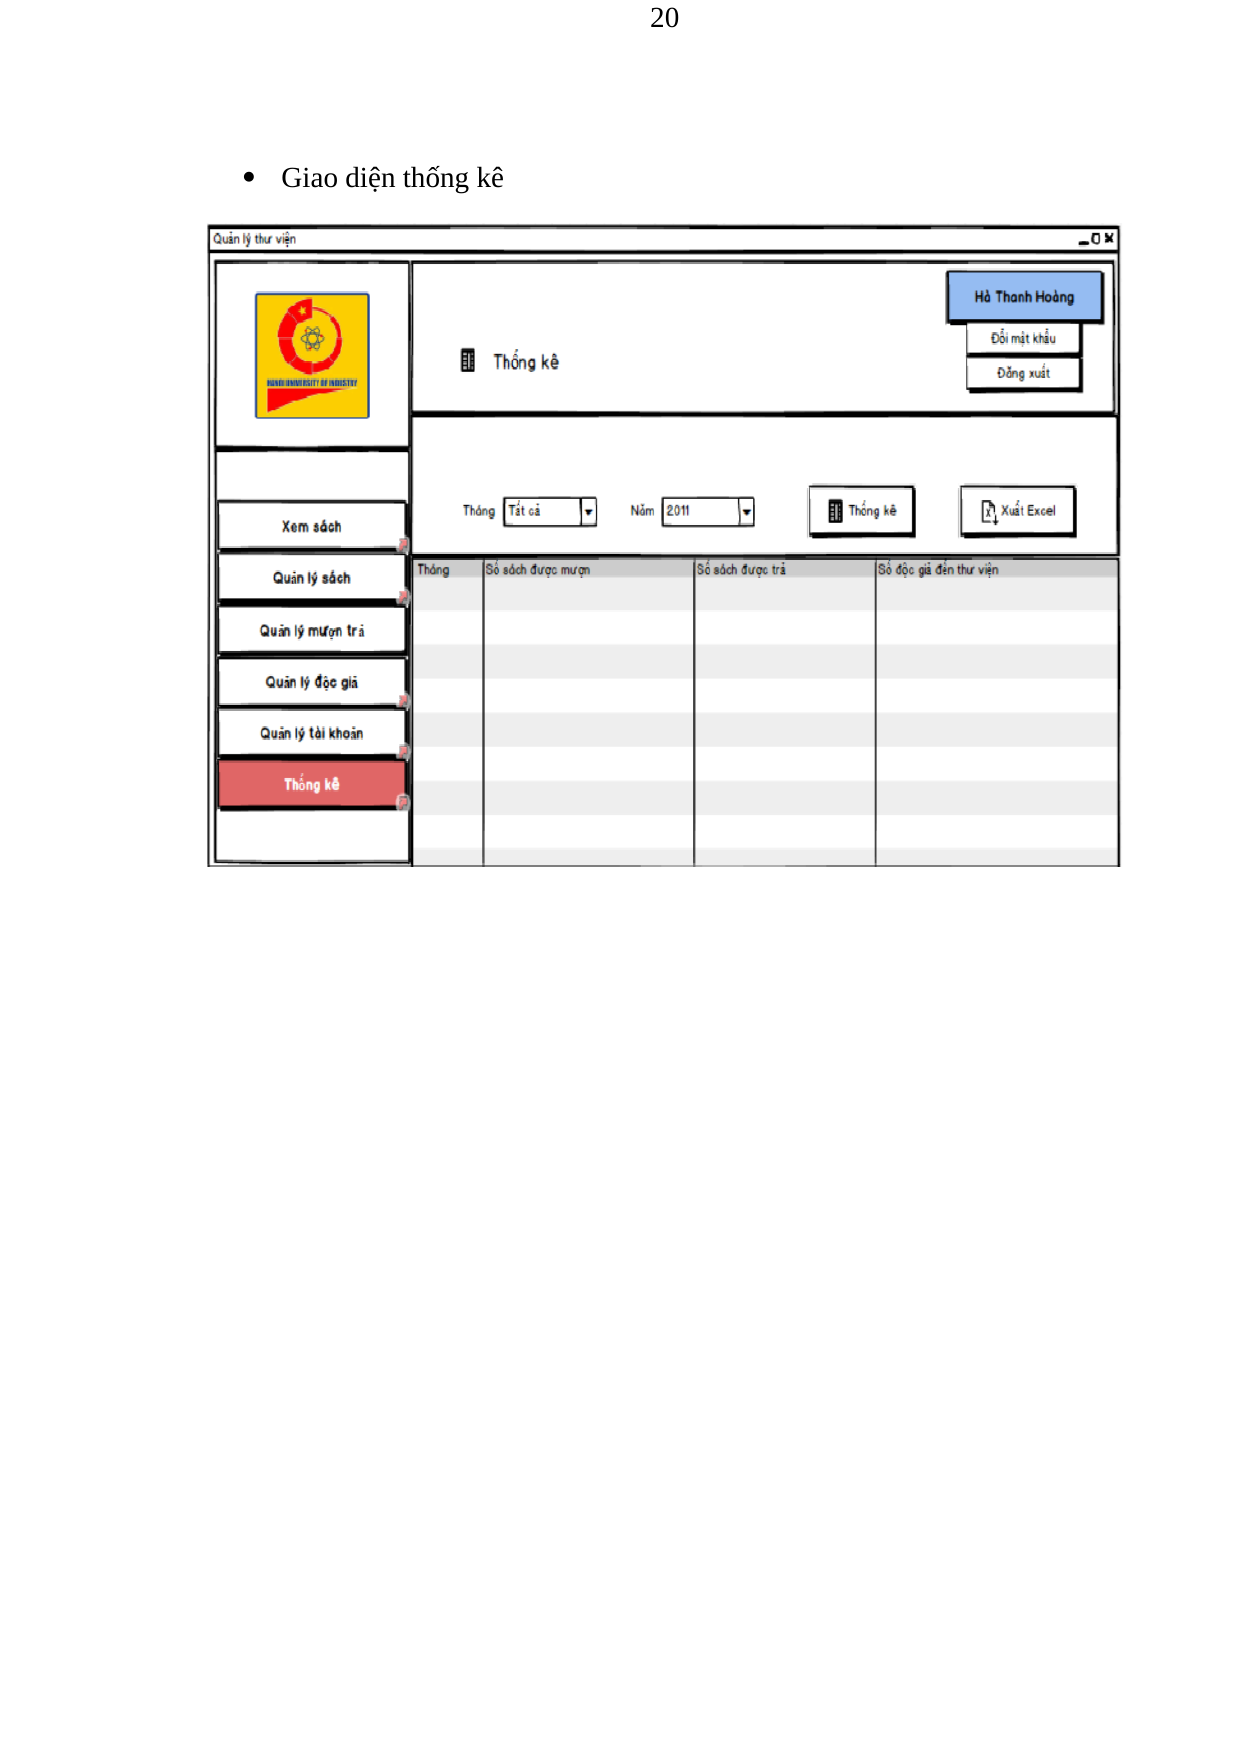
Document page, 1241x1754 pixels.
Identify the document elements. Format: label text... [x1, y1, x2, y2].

list Giao diện thống kê [244, 160, 1122, 194]
picture [206, 223, 1123, 867]
